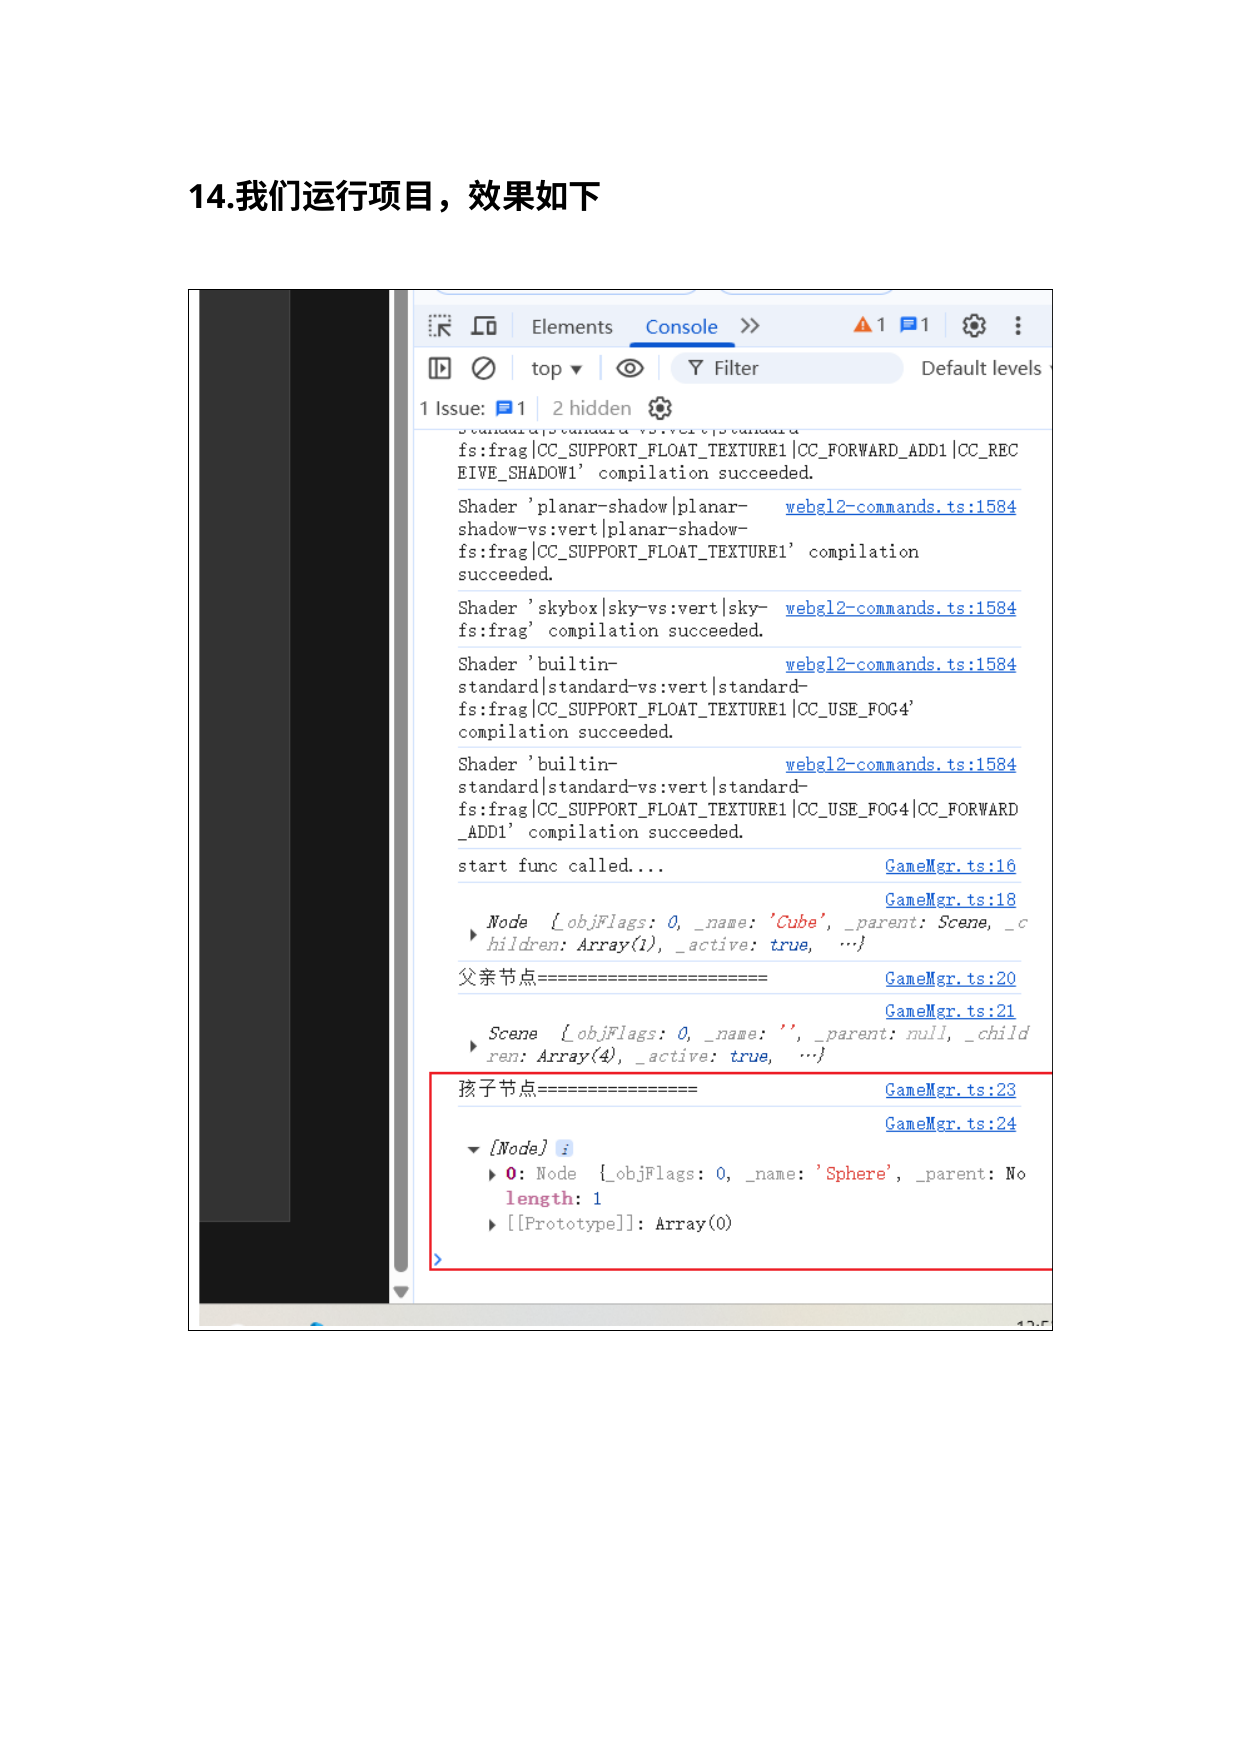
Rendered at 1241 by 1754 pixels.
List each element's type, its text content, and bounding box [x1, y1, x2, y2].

table_header [189, 290, 1052, 1330]
subtitle 14.我们运行项目，效果如下 [187, 162, 1053, 227]
picture [199, 290, 1053, 1326]
